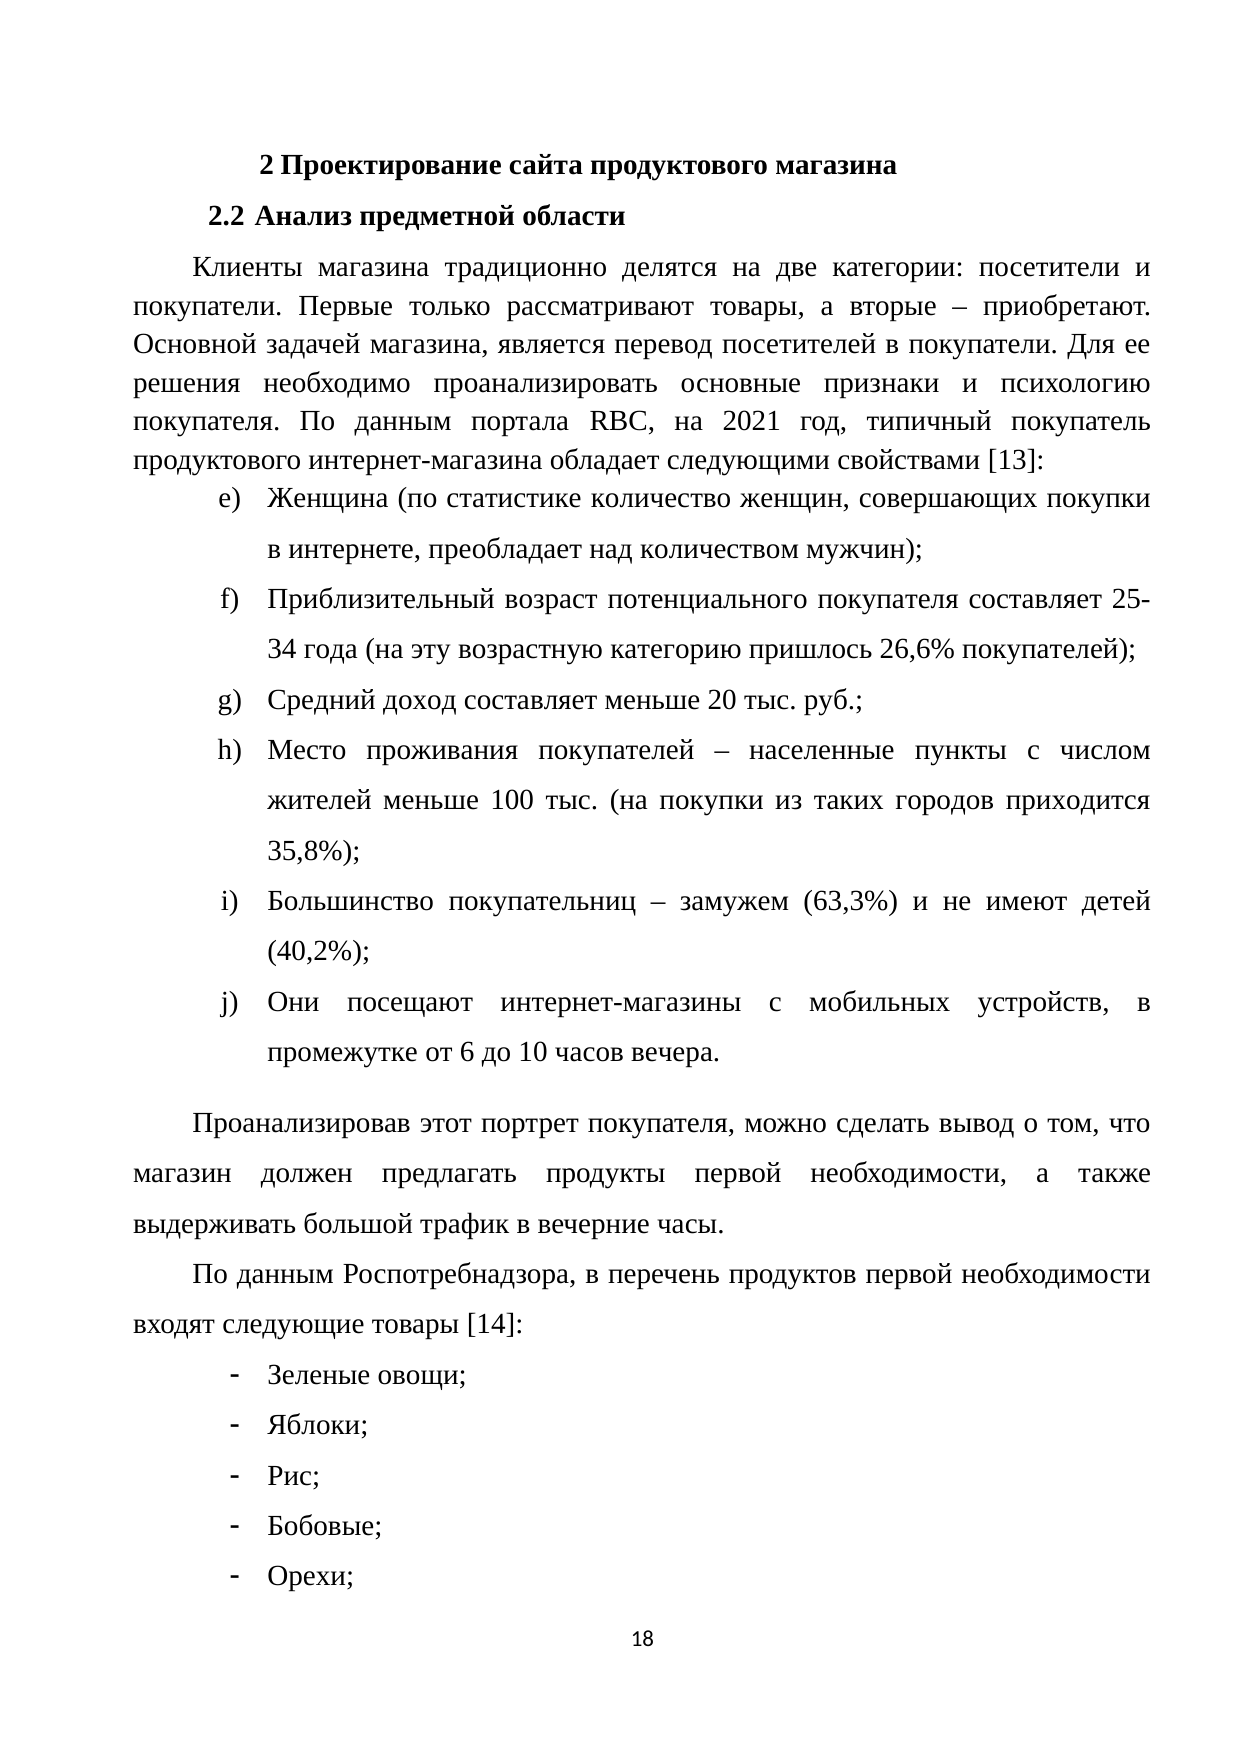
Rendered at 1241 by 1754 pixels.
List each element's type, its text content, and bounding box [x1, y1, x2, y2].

list Зеленые овощи; [229, 1357, 1152, 1390]
list Приблизительный возраст потенциального покупателя составляет 25-34 года (на эту возрастную категорию пришлось 26,6% покупателей); [229, 581, 1152, 665]
text По данным Роспотребнадзора, в перечень продуктов первой необходимости входят следующие товары: [133, 1256, 1152, 1340]
list Яблоки; [229, 1407, 1152, 1441]
list Место проживания покупателей – населенные пункты с числом жителей меньше 100 тыс. (на покупки из таких городов приходится 35,8%); [229, 732, 1152, 866]
list Большинство покупательниц – замужем (63,3%) и не имеют детей (40,2%); [229, 883, 1152, 967]
list Они посещают интернет-магазины с мобильных устройств, в промежутке от 6 до 10 часов вечера. [229, 984, 1152, 1068]
subtitle Анализ предметной области [208, 198, 1152, 232]
list Женщина (по статистике количество женщин, совершающих покупки в интернете, преобладает над количеством мужчин); [229, 481, 1152, 564]
text Проанализировав этот портрет покупателя, можно сделать вывод о том, что магазин должен предлагать продукты первой необходимости, а также выдерживать большой трафик в вечерние часы. [133, 1105, 1152, 1239]
list Орехи; [229, 1558, 1152, 1592]
list Рис; [229, 1458, 1152, 1491]
text Клиенты магазина традиционно делятся на две категории: посетители и покупатели. Первые только рассматривают товары, а вторые – приобретают. Основной задачей магазина, является перевод посетителей в покупатели. Для ее решения необходимо проанализировать основные признаки и психологию покупателя. По данным портала RBC, на 2021 год, типичный покупатель продуктового интернет-магазина обладает следующими свойствами : [133, 249, 1152, 476]
list Средний доход составляет меньше 20 тыс. руб.; [229, 682, 1152, 715]
list Бобовые; [229, 1508, 1152, 1542]
subtitle Проектирование сайта продуктового магазина [207, 147, 1152, 181]
